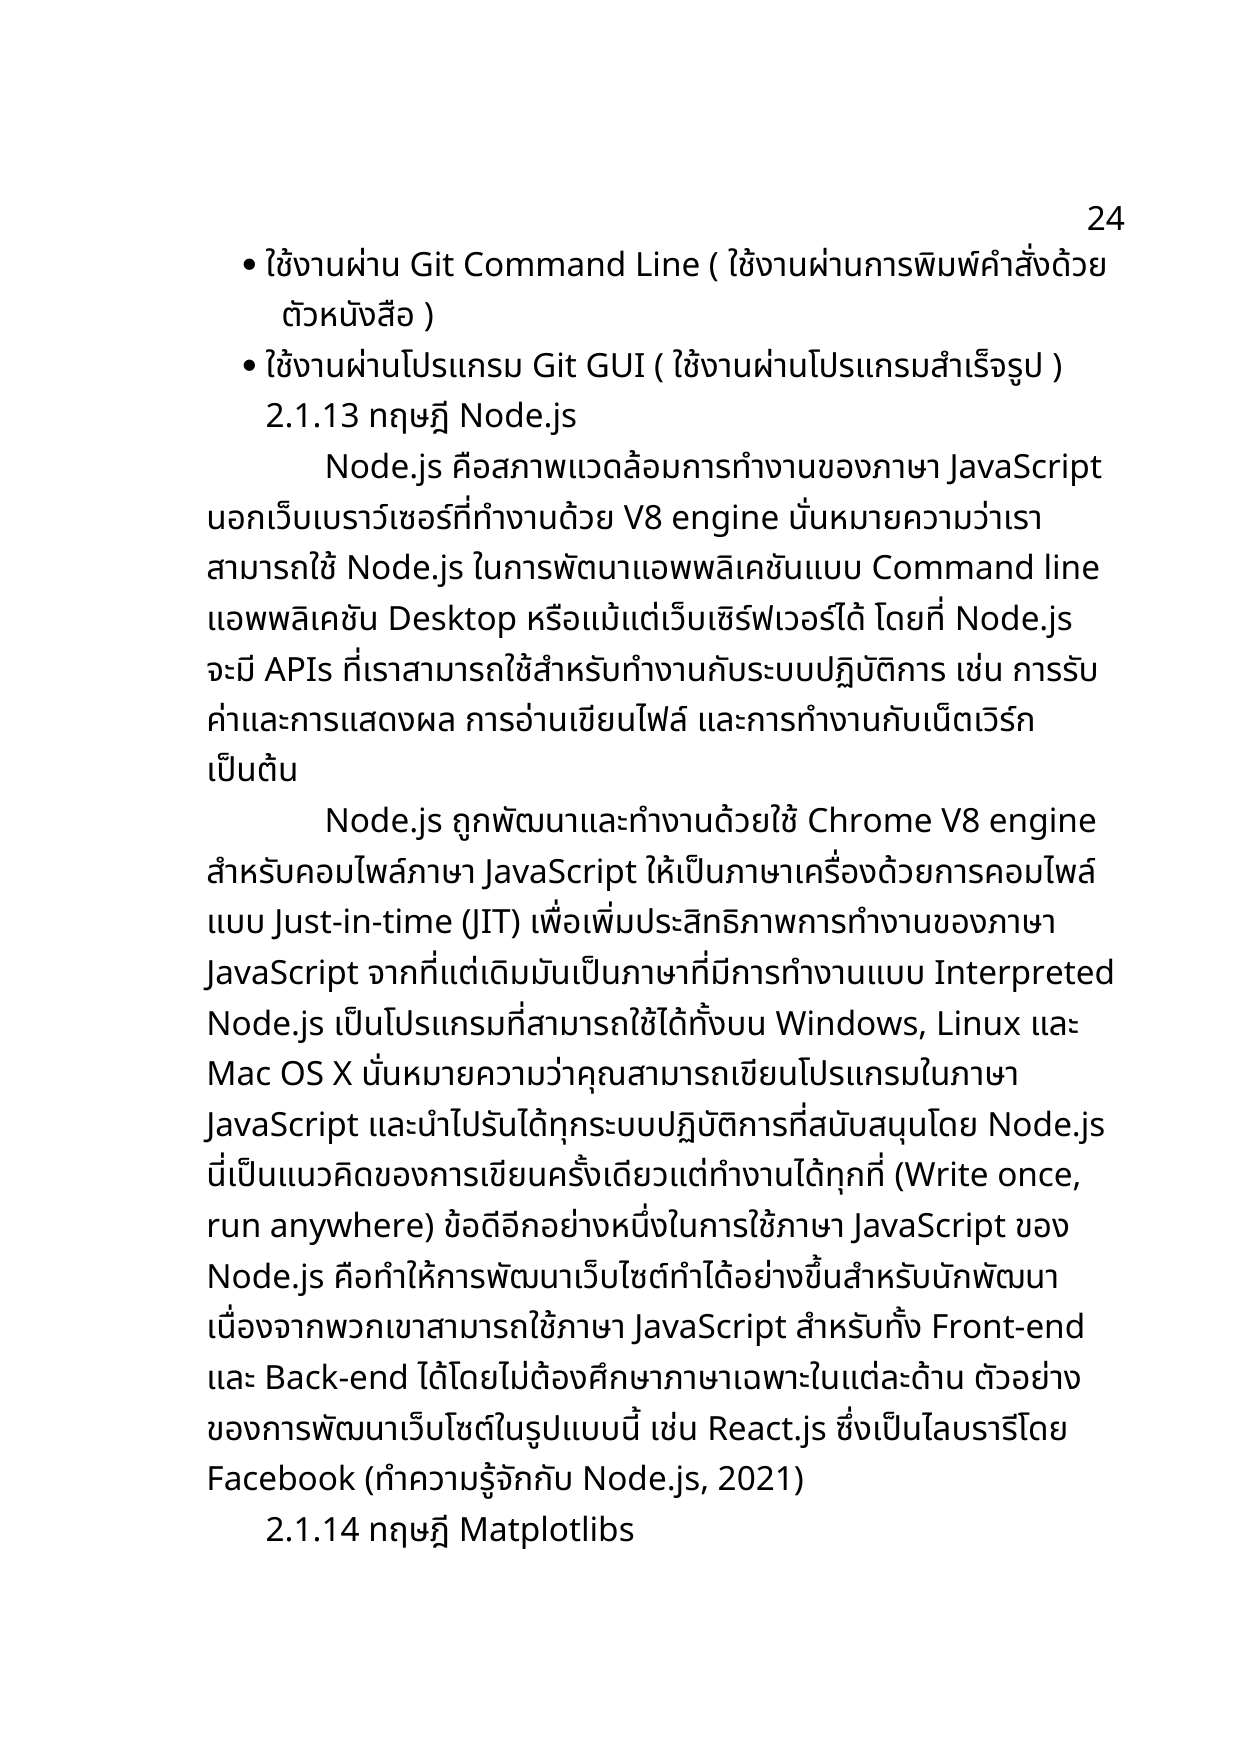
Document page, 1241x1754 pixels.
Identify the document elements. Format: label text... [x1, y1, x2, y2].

text 2.1.13 ทฤษฎี Node.js [206, 392, 1125, 443]
text Node.js ถูกพัฒนาและทำงานด้วยใช้ Chrome V8 engine สำหรับคอมไพล์ภาษา JavaScript ให้เป็นภาษาเครื่องด้วยการคอมไพล์แบบ Just-in-time (JIT) เพื่อเพิ่มประสิทธิภาพการทำงานของภาษา JavaScript จากที่แต่เดิมมันเป็นภาษาที่มีการทำงานแบบ Interpreted Node.js เป็นโปรแกรมที่สามารถใช้ได้ทั้งบน Windows, Linux และ Mac OS X นั่นหมายความว่าคุณสามารถเขียนโปรแกรมในภาษา JavaScript และนำไปรันได้ทุกระบบปฏิบัติการที่สนับสนุนโดย Node.js นี่เป็นแนวคิดของการเขียนครั้งเดียวแต่ทำงานได้ทุกที่ (Write once, run anywhere) ข้อดีอีกอย่างหนึ่งในการใช้ภาษา JavaScript ของ Node.js คือทำให้การพัฒนาเว็บไซต์ทำได้อย่างขึ้นสำหรับนักพัฒนา เนื่องจากพวกเขาสามารถใช้ภาษา JavaScript สำหรับทั้ง Front-end และ Back-end ได้โดยไม่ต้องศึกษาภาษาเฉพาะในแต่ละด้าน ตัวอย่างของการพัฒนาเว็บโซต์ในรูปแบบนี้ เช่น React.js ซึ่งเป็นไลบรารีโดย Facebook [206, 797, 1125, 1506]
list ใช้งานผ่านโปรแกรม Git GUI ( ใช้งานผ่านโปรแกรมสำเร็จรูป ) [244, 342, 1125, 392]
text Node.js คือสภาพแวดล้อมการทำงานของภาษา JavaScript นอกเว็บเบราว์เซอร์ที่ทำงานด้วย V8 engine นั่นหมายความว่าเราสามารถใช้ Node.js ในการพัตนาแอพพลิเคชันแบบ Command line แอพพลิเคชัน Desktop หรือแม้แต่เว็บเซิร์ฟเวอร์ได้ โดยที่ Node.js จะมี APIs ที่เราสามารถใช้สำหรับทำงานกับระบบปฏิบัติการ เช่น การรับค่าและการแสดงผล การอ่านเขียนไฟล์ และการทำงานกับเน็ตเวิร์ก เป็นต้น [206, 443, 1125, 797]
text 2.1.14 ทฤษฎี Matplotlibs [206, 1506, 1125, 1556]
list ใช้งานผ่าน Git Command Line ( ใช้งานผ่านการพิมพ์คำสั่งด้วยตัวหนังสือ ) [244, 240, 1125, 342]
